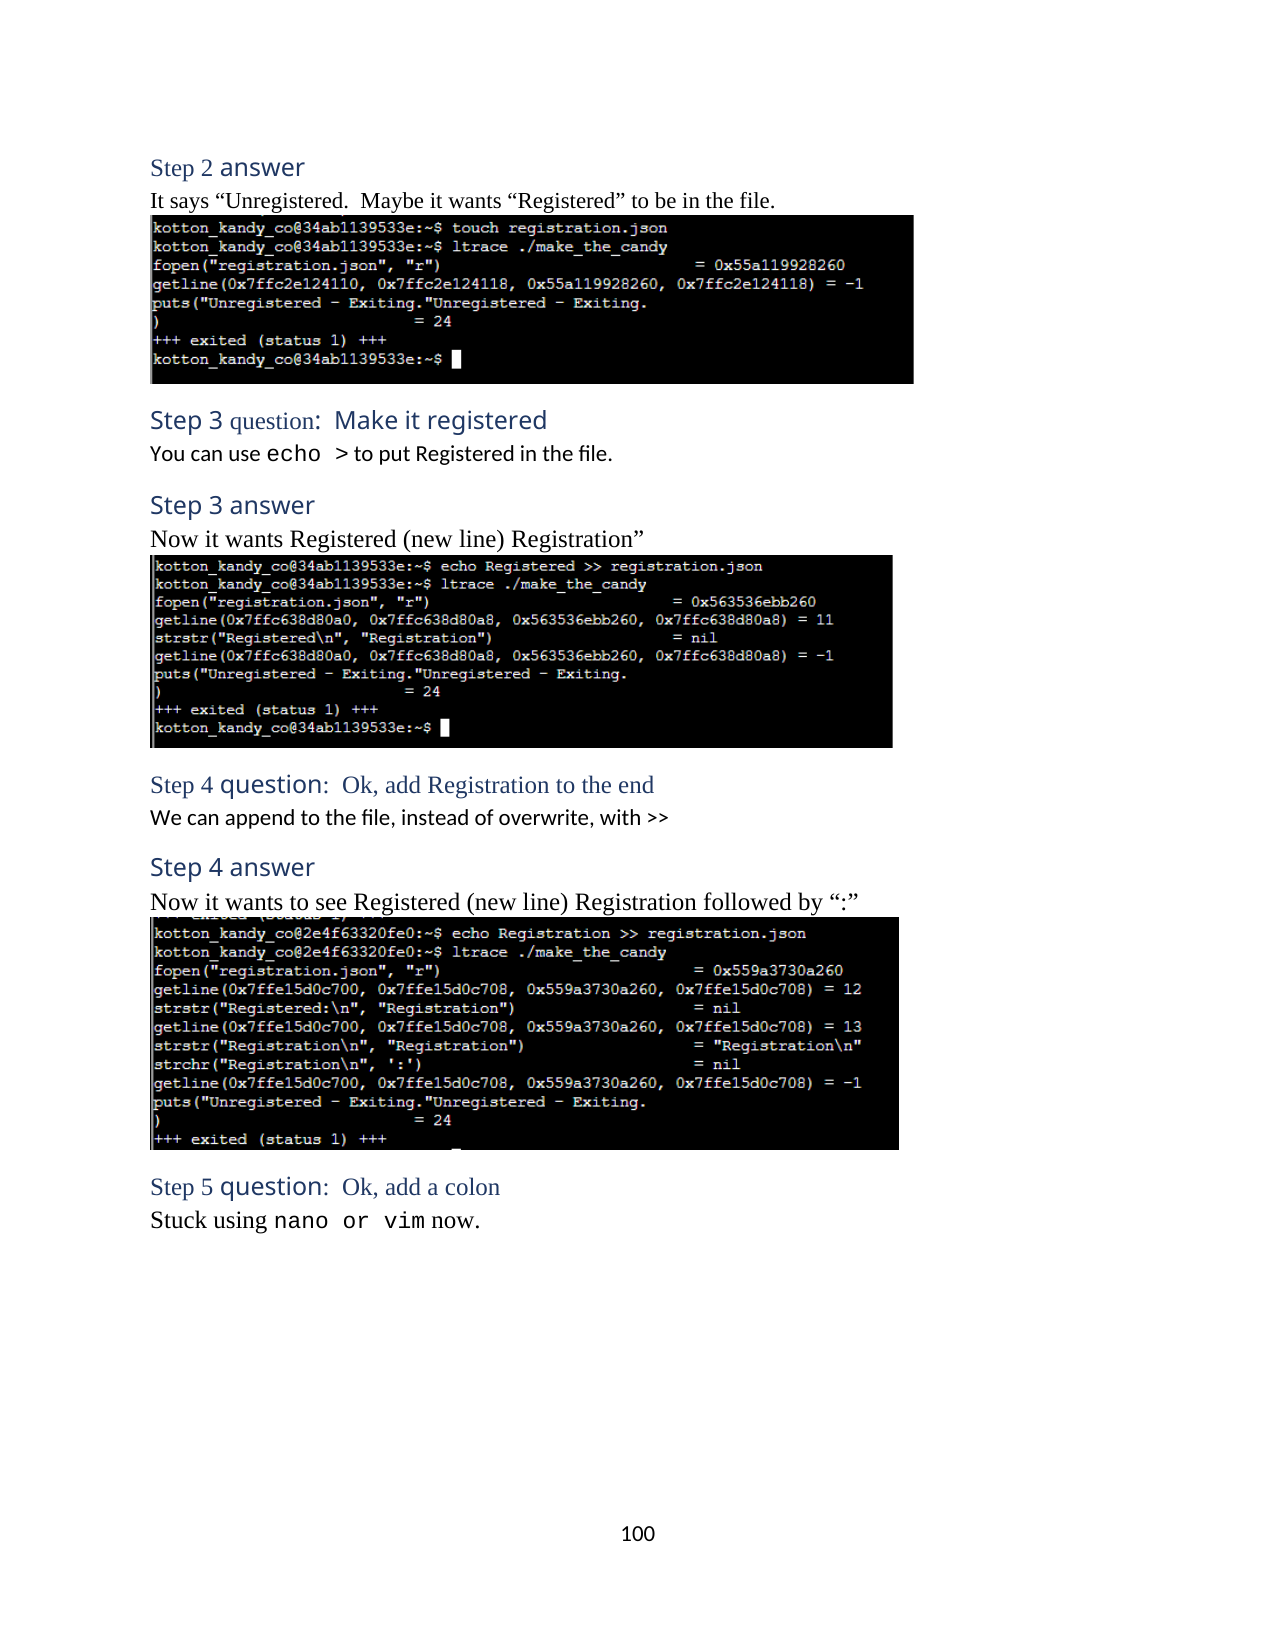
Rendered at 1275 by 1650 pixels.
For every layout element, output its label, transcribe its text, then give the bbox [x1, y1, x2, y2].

subtitle Step 2 answer [150, 150, 1125, 184]
subtitle Step 3 question: Make it registered [150, 403, 1125, 437]
subtitle Step 4 answer [150, 850, 1125, 884]
picture [150, 215, 914, 384]
subtitle Step 3 answer [150, 487, 1125, 522]
text We can append to the file, instead of overwrite, with >> [150, 803, 1125, 831]
subtitle Step 4 question: Ok, add Registration to the end [150, 766, 1125, 800]
subtitle Step 5 question: Ok, add a colon [150, 1168, 1125, 1202]
picture [150, 917, 899, 1150]
text You can use echo > to put Registered in the file. [150, 439, 1125, 468]
text Stuck using nano or vim now. [150, 1205, 1125, 1235]
picture [150, 555, 893, 748]
